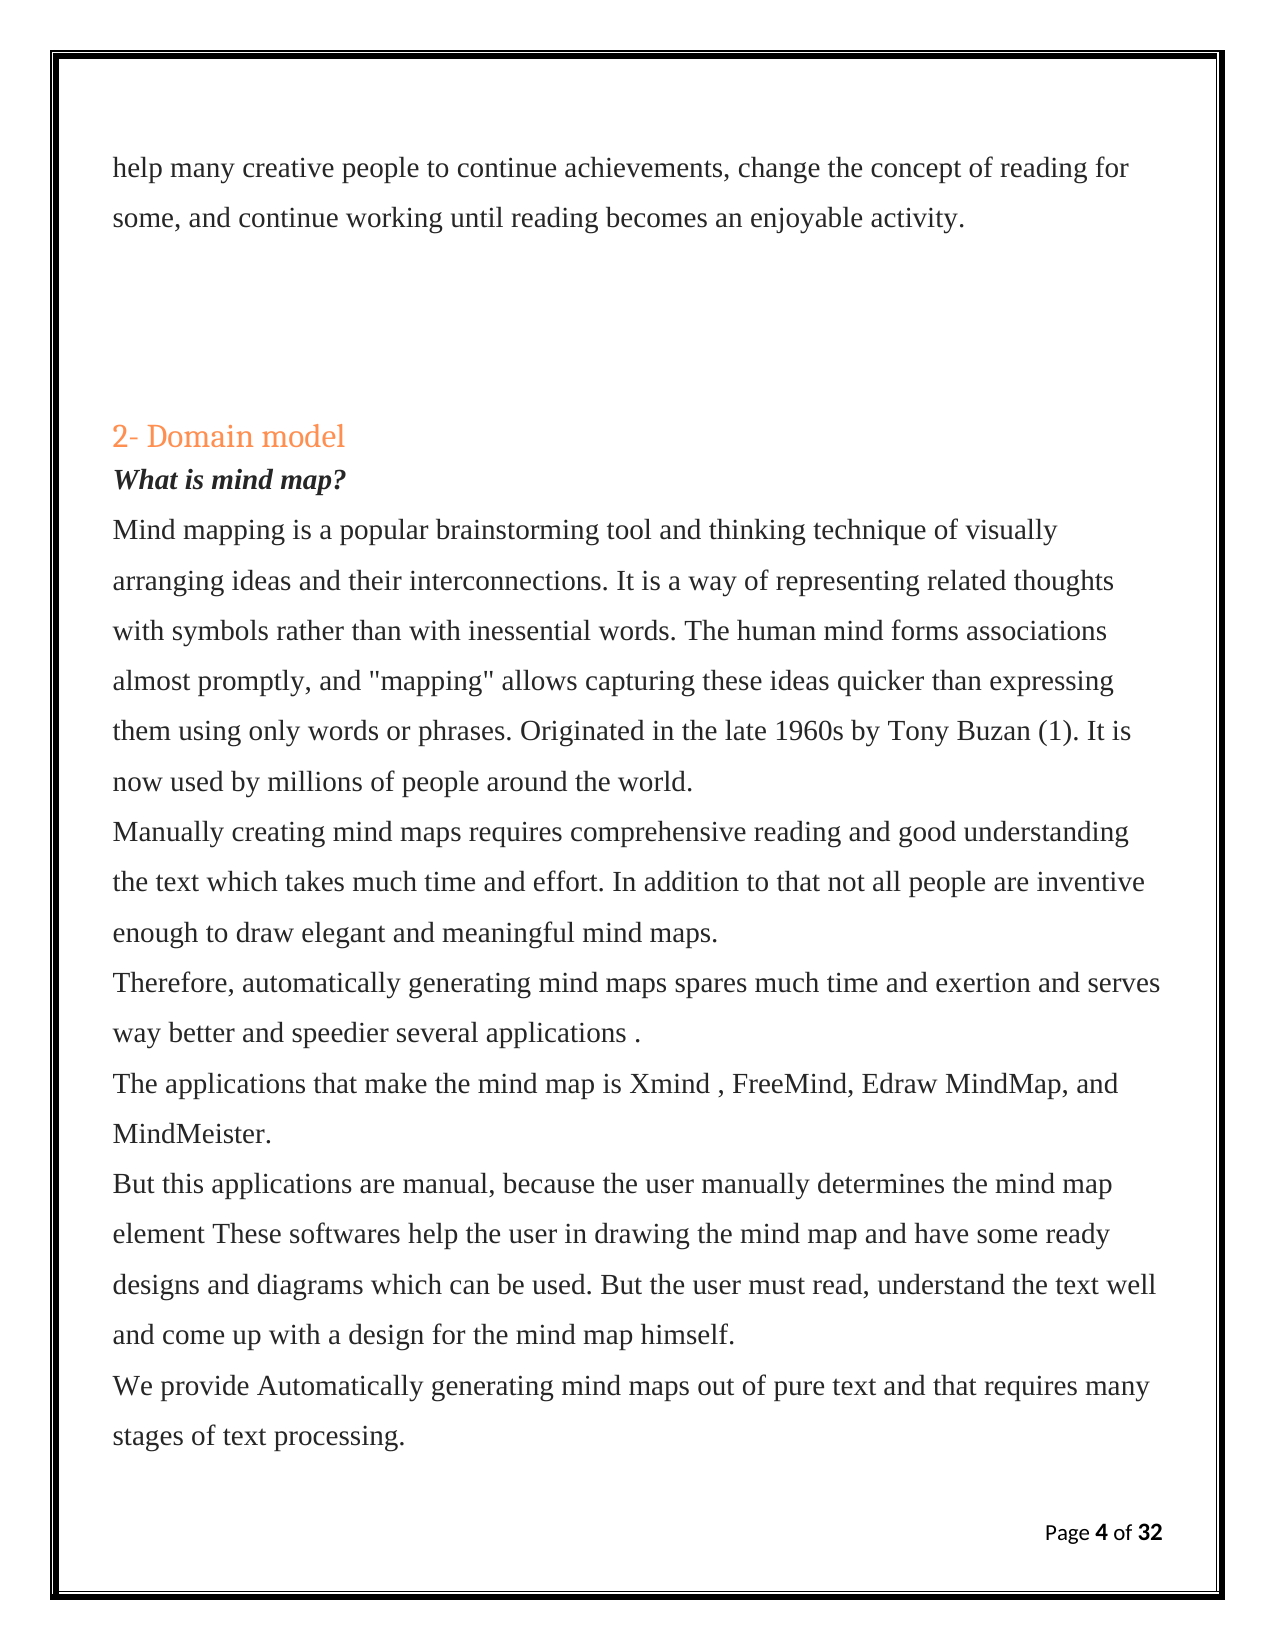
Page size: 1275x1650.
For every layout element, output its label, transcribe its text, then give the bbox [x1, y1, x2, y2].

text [112, 150, 1162, 234]
text But this applications are manual, because the user manually determines the mind map element These softwares help the user in drawing the mind map and have some ready designs and diagrams which can be used. But the user must read, understand the text well and come up with a design for the mind map himself. [112, 1166, 1162, 1351]
text Mind mapping is a popular brainstorming tool and thinking technique of visually arranging ideas and their interconnections. It is a way of representing related thoughts with symbols rather than with inessential words. The human mind forms associations almost promptly, and "mapping" allows capturing these ideas quicker than expressing them using only words or phrases. Originated in the late 1960s by Tony Buzan (1). It is now used by millions of people around the world. [112, 512, 1162, 797]
text We provide Automatically generating mind maps out of pure text and that requires many stages of text processing. [112, 1368, 1162, 1451]
text Therefore, automatically generating mind maps spares much time and exertion and serves way better and speedier several applications . [112, 965, 1162, 1049]
text What is mind map? [112, 462, 1162, 496]
subtitle 2- Domain model [112, 418, 1162, 456]
text Manually creating mind maps requires comprehensive reading and good understanding the text which takes much time and effort. In addition to that not all people are inventive enough to draw elegant and meaningful mind maps. [112, 814, 1162, 948]
text The applications that make the mind map is Xmind , FreeMind, Edraw MindMap, and MindMeister. [112, 1066, 1162, 1149]
